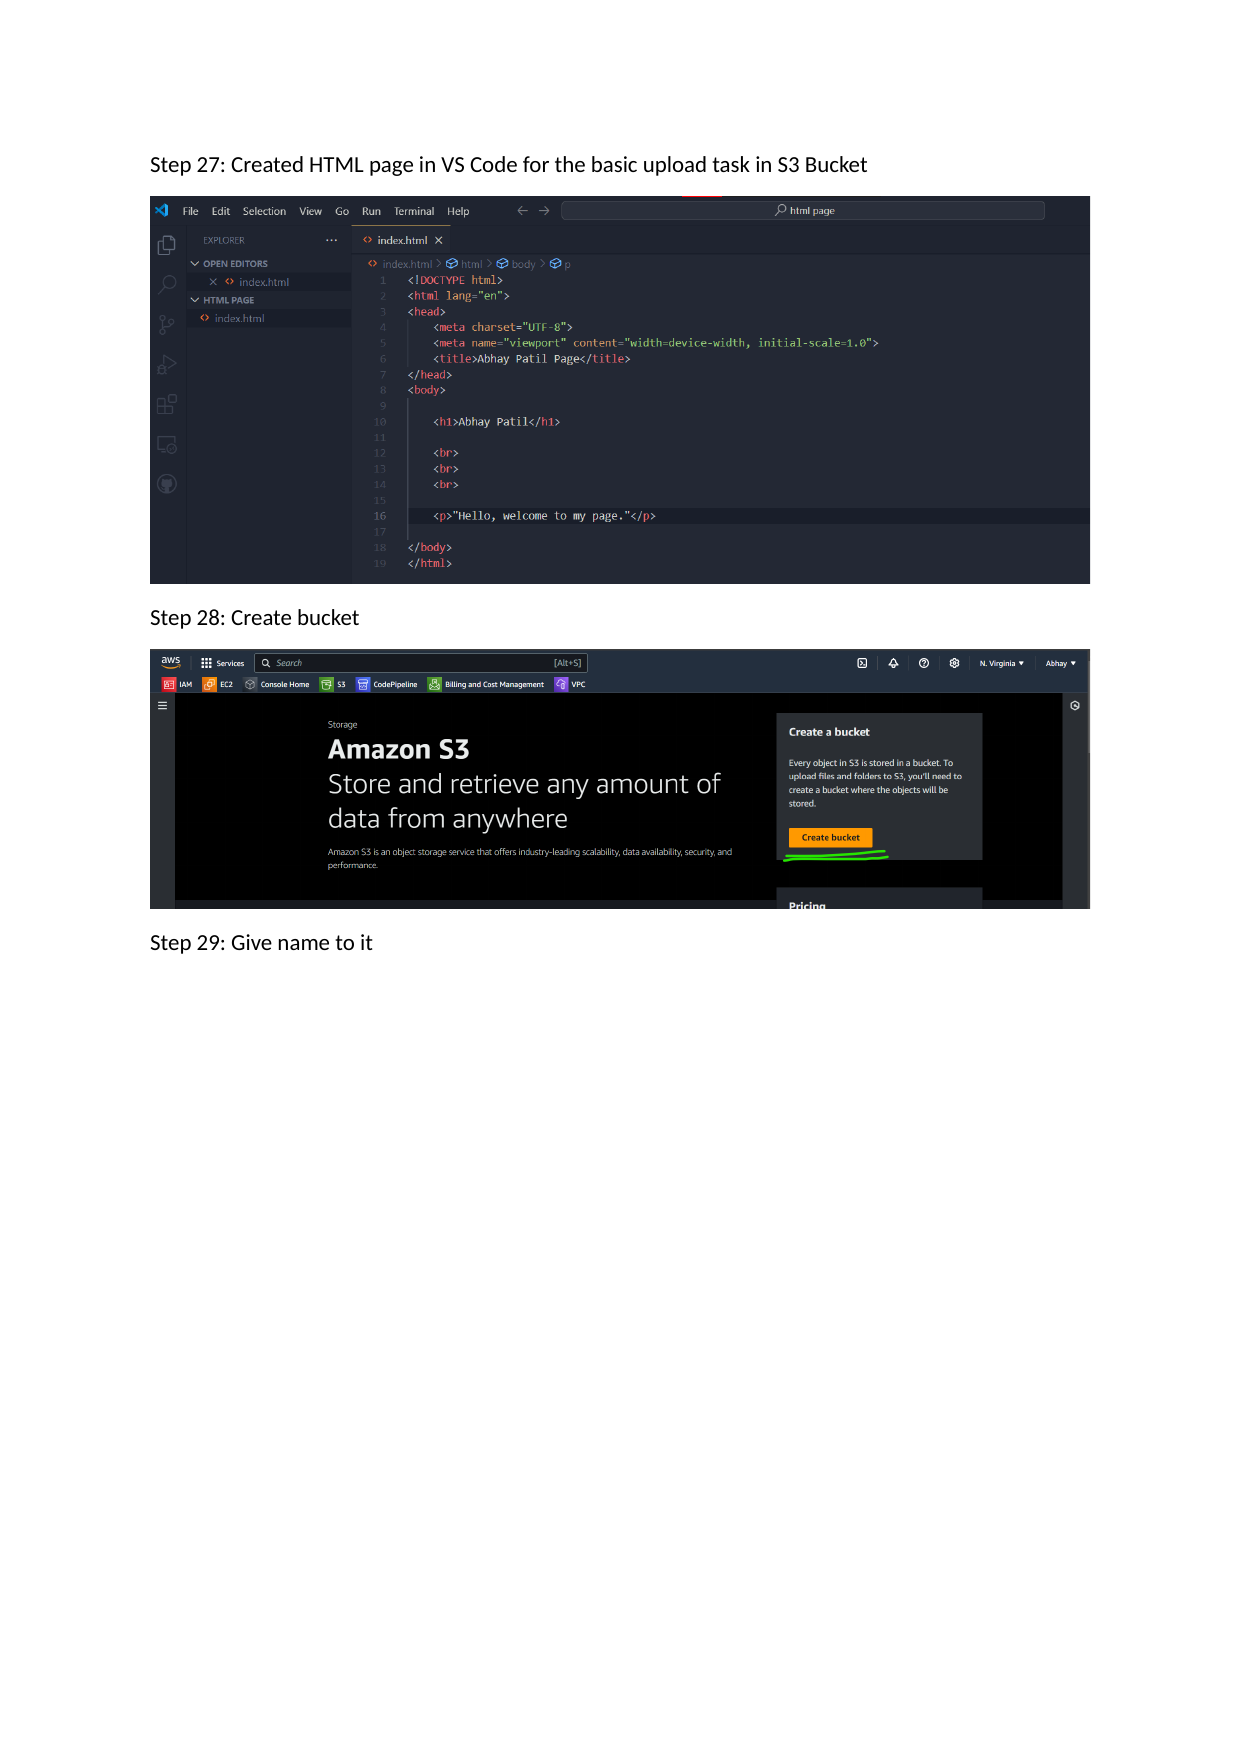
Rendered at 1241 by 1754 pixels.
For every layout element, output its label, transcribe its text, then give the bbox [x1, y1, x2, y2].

picture [150, 649, 1091, 909]
text Step 29: Give name to it [150, 928, 1090, 956]
text Step 27: Created HTML page in VS Code for the basic upload task in S3 Bucket [150, 150, 1090, 178]
picture [150, 196, 1091, 584]
text Step 28: Create bucket [150, 603, 1090, 631]
